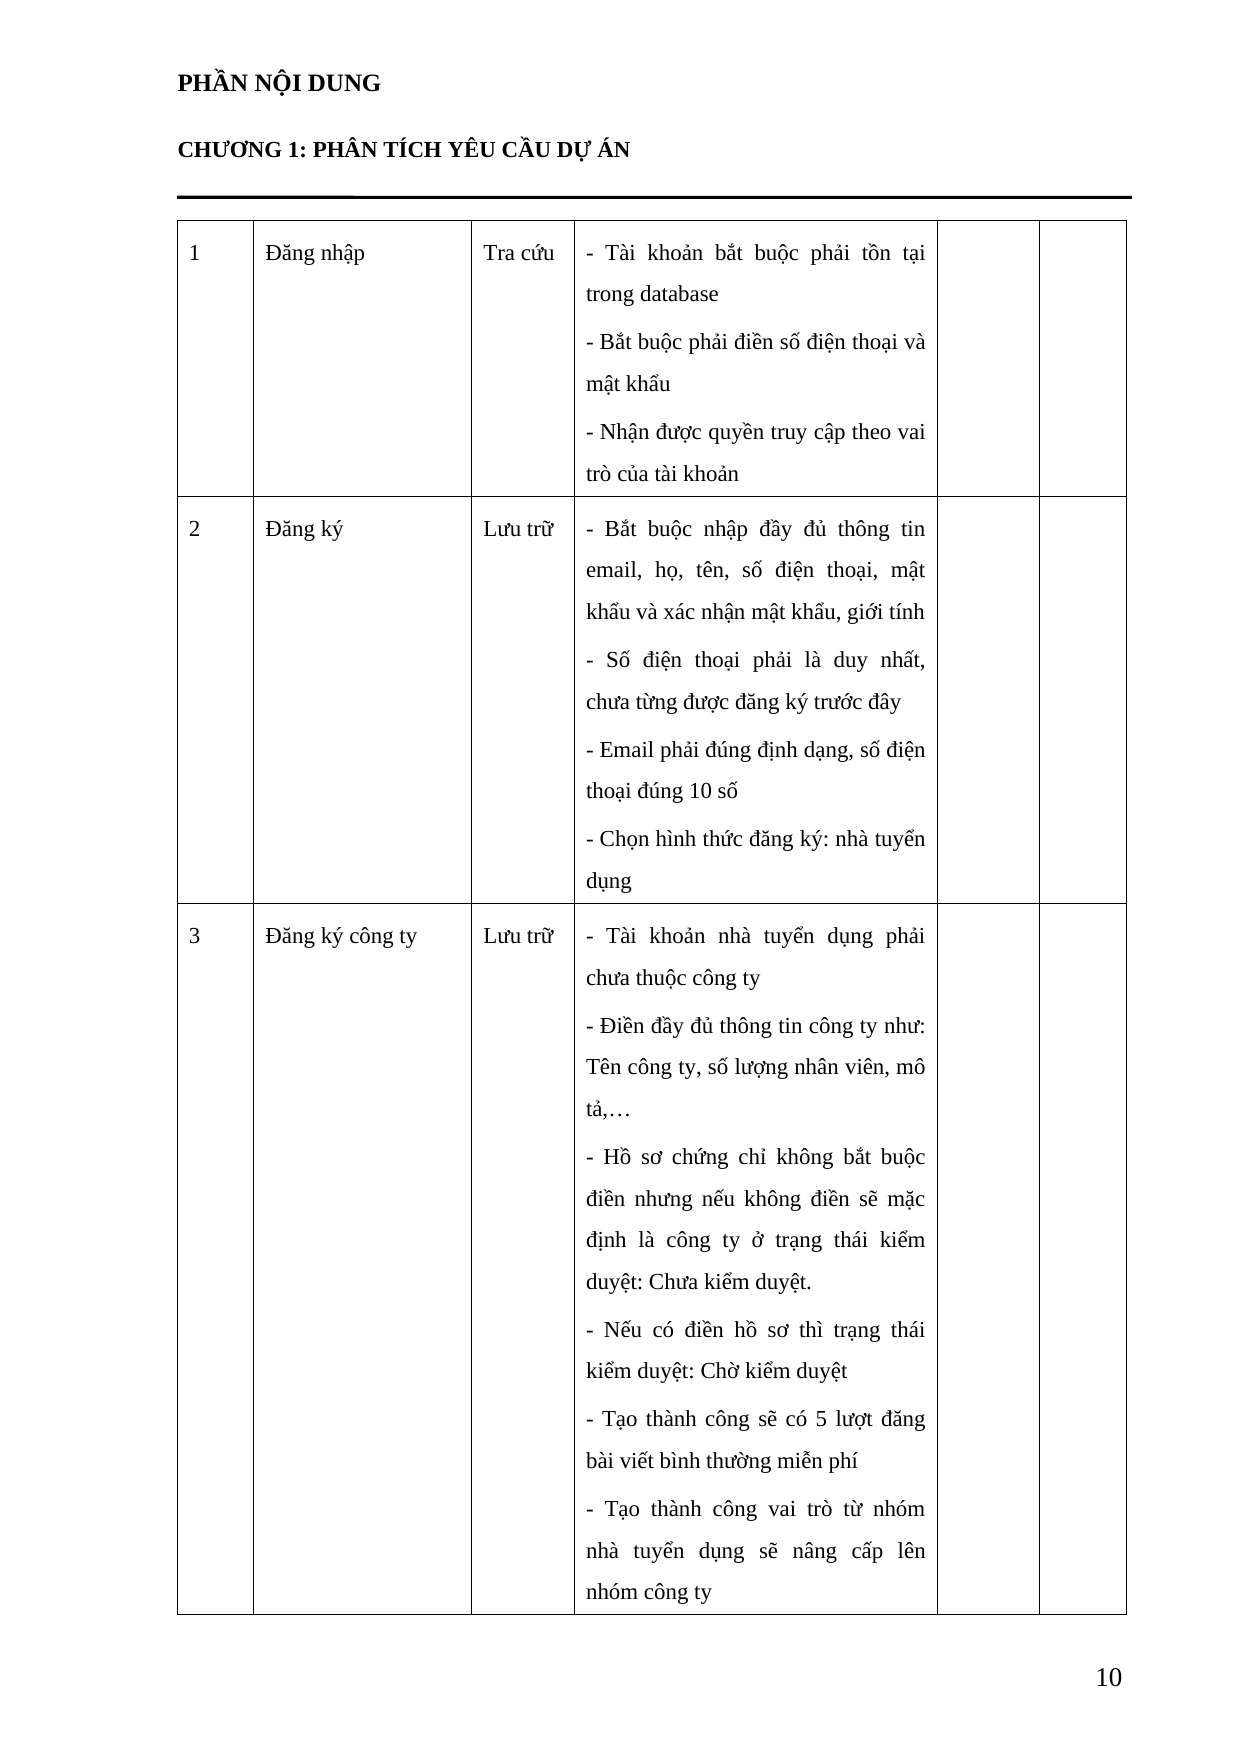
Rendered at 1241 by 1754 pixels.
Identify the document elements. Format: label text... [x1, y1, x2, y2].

table_cell Lưu trữ [472, 497, 574, 903]
table_cell Đăng nhập [254, 221, 471, 496]
table_cell [938, 221, 1039, 496]
table_cell [1040, 221, 1126, 496]
table_cell - Bắt buộc nhập đầy đủ thông tin email, họ, tên, số điện thoại, mật khẩu và xác nhận mật khẩu, giới tính - Số điện thoại phải là duy nhất, chưa từng được đăng ký trước đây - Email phải đúng định dạng, số điện thoại đúng 10 số - Chọn hình thức đăng ký: nhà tuyển dụng [575, 497, 937, 903]
table_cell - Tài khoản bắt buộc phải tồn tại trong database - Bắt buộc phải điền số điện thoại và mật khẩu - Nhận được quyền truy cập theo vai trò của tài khoản [575, 221, 937, 496]
table_cell [938, 497, 1039, 903]
table_cell 3 [178, 904, 253, 1614]
table_cell Đăng ký [254, 497, 471, 903]
table_cell Đăng ký công ty [254, 904, 471, 1614]
table_cell [938, 904, 1039, 1614]
table_cell Lưu trữ [472, 904, 574, 1614]
table_cell 1 [178, 221, 253, 496]
table_cell Tra cứu [472, 221, 574, 496]
table_cell [1040, 904, 1126, 1614]
table_cell [1040, 497, 1126, 903]
table_cell 2 [178, 497, 253, 903]
table_cell - Tài khoản nhà tuyển dụng phải chưa thuộc công ty - Điền đầy đủ thông tin công ty như: Tên công ty, số lượng nhân viên, mô tả,… - Hồ sơ chứng chỉ không bắt buộc điền nhưng nếu không điền sẽ mặc định là công ty ở trạng thái kiểm duyệt: Chưa kiểm duyệt. - Nếu có điền hồ sơ thì trạng thái kiểm duyệt: Chờ kiểm duyệt - Tạo thành công sẽ có 5 lượt đăng bài viết bình thường miễn phí - Tạo thành công vai trò từ nhóm nhà tuyển dụng sẽ nâng cấp lên nhóm công ty [575, 904, 937, 1614]
